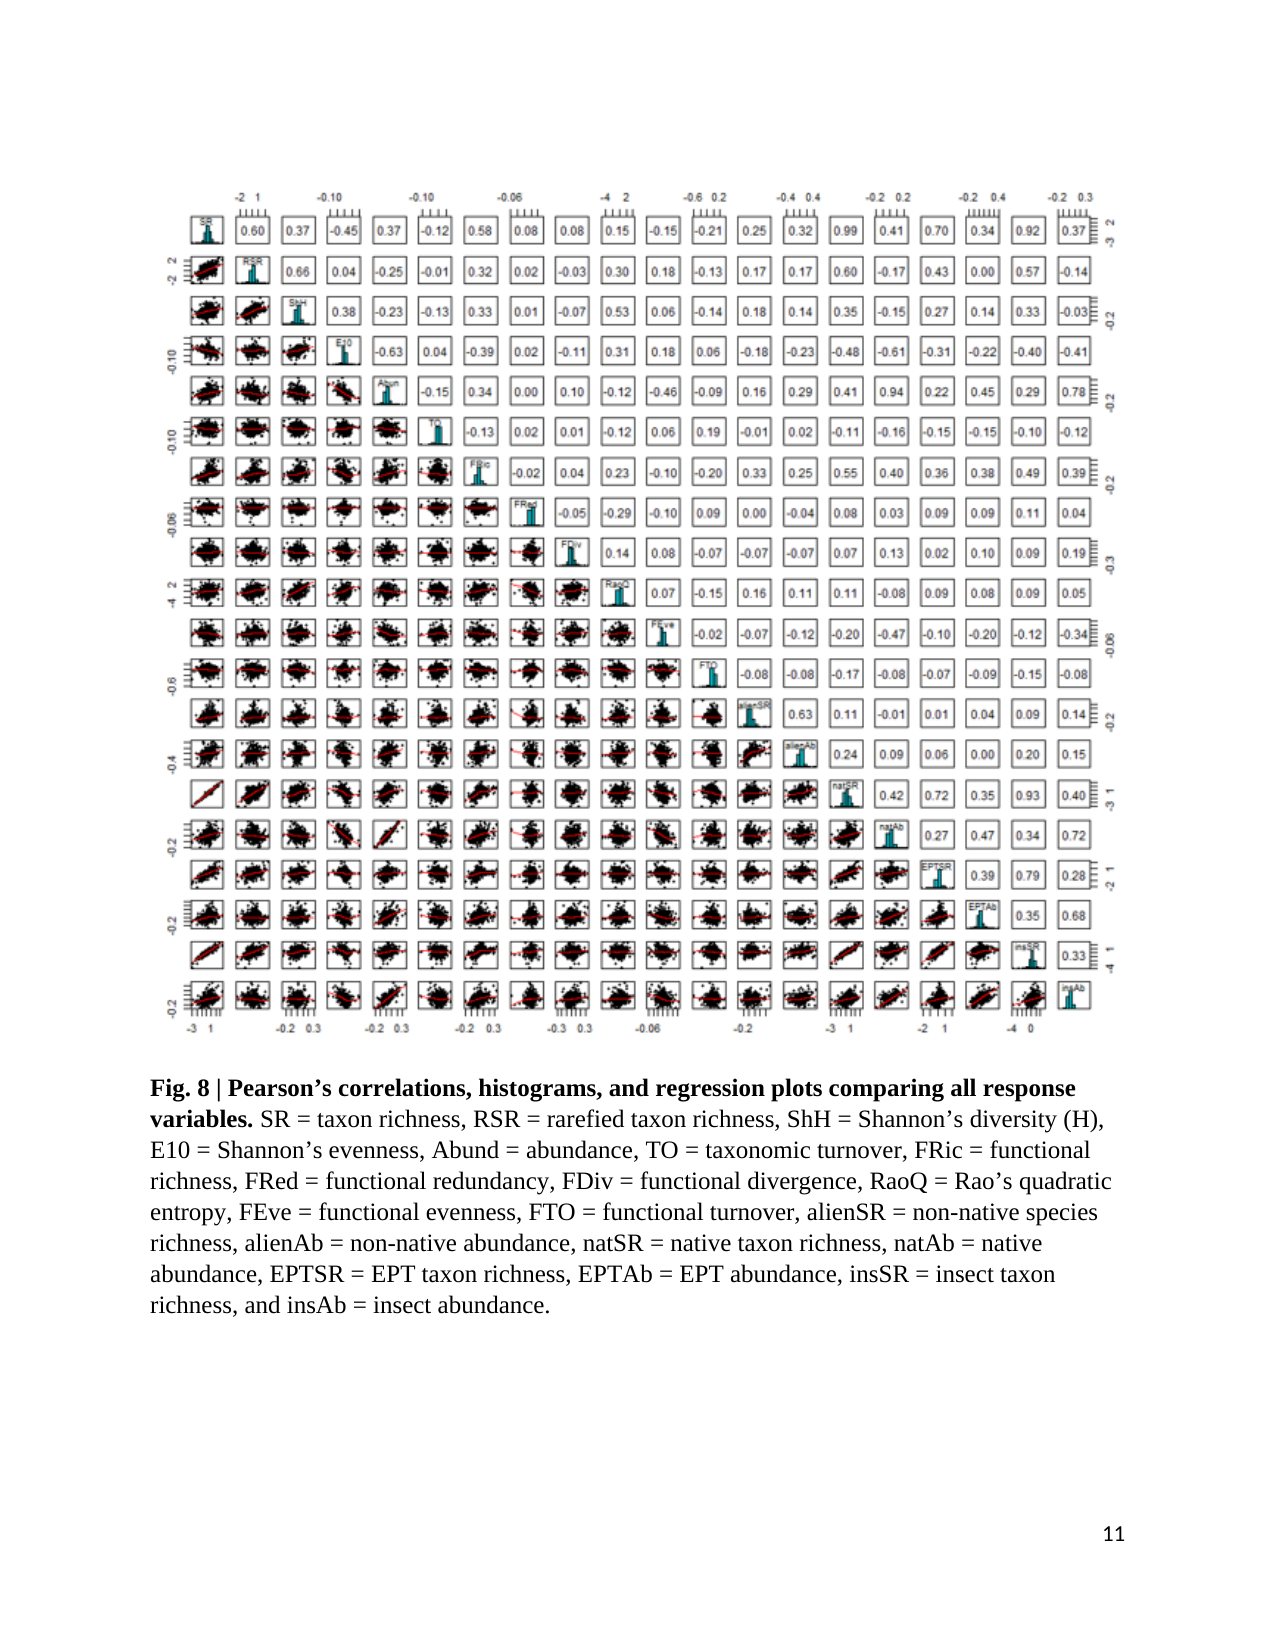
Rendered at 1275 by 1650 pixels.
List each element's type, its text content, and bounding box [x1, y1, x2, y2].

picture [150, 175, 1125, 1046]
text Fig. 8 | Pearson’s correlations, histograms, and regression plots comparing all response variables. SR = taxon richness, RSR = rarefied taxon richness, ShH = Shannon’s diversity (H), E10 = Shannon’s evenness, Abund = abundance, TO = taxonomic turnover, FRic = functional richness, FRed = functional redundancy, FDiv = functional divergence, RaoQ = Rao’s quadratic entropy, FEve = functional evenness, FTO = functional turnover, alienSR = non-native species richness, alienAb = non-native abundance, natSR = native taxon richness, natAb = native abundance, EPTSR = EPT taxon richness, EPTAb = EPT abundance, insSR = insect taxon richness, and insAb = insect abundance. [150, 1073, 1125, 1319]
